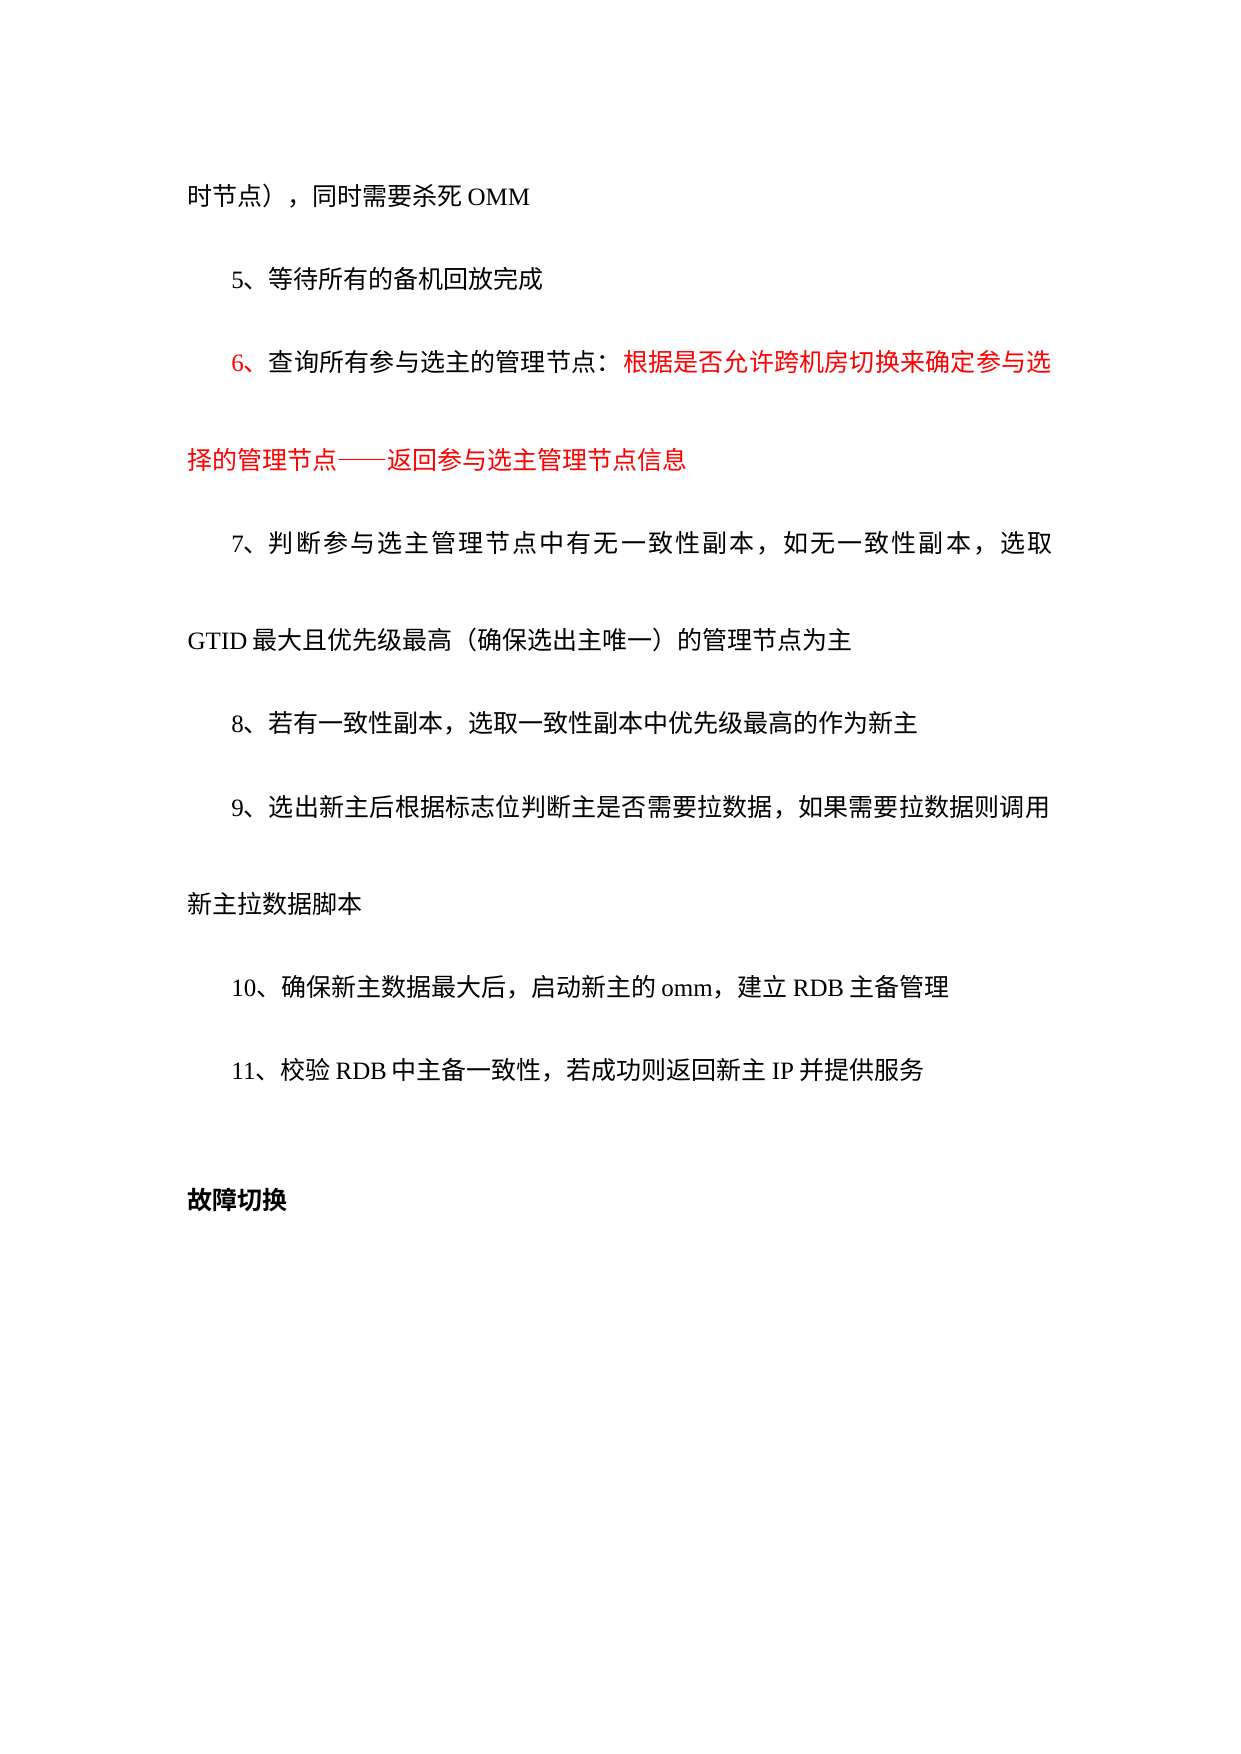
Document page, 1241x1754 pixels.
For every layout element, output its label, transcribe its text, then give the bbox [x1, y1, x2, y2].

list 确保新主数据最大后，启动新主的omm，建立RDB主备管理 [187, 953, 1053, 1018]
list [187, 162, 1053, 227]
list 查询所有参与选主的管理节点：根据是否允许跨机房切换来确定参与选择的管理节点——返回参与选主管理节点信息 [187, 328, 1053, 491]
list 选出新主后根据标志位判断主是否需要拉数据，如果需要拉数据则调用新主拉数据脚本 [187, 773, 1053, 935]
list 判断参与选主管理节点中有无一致性副本，如无一致性副本，选取GTID最大且优先级最高（确保选出主唯一）的管理节点为主 [187, 509, 1053, 671]
list 校验RDB中主备一致性，若成功则返回新主IP并提供服务 [187, 1036, 1053, 1101]
list 等待所有的备机回放完成 [187, 245, 1053, 310]
subtitle 故障切换 [187, 1166, 1053, 1231]
list 若有一致性副本，选取一致性副本中优先级最高的作为新主 [187, 689, 1053, 754]
